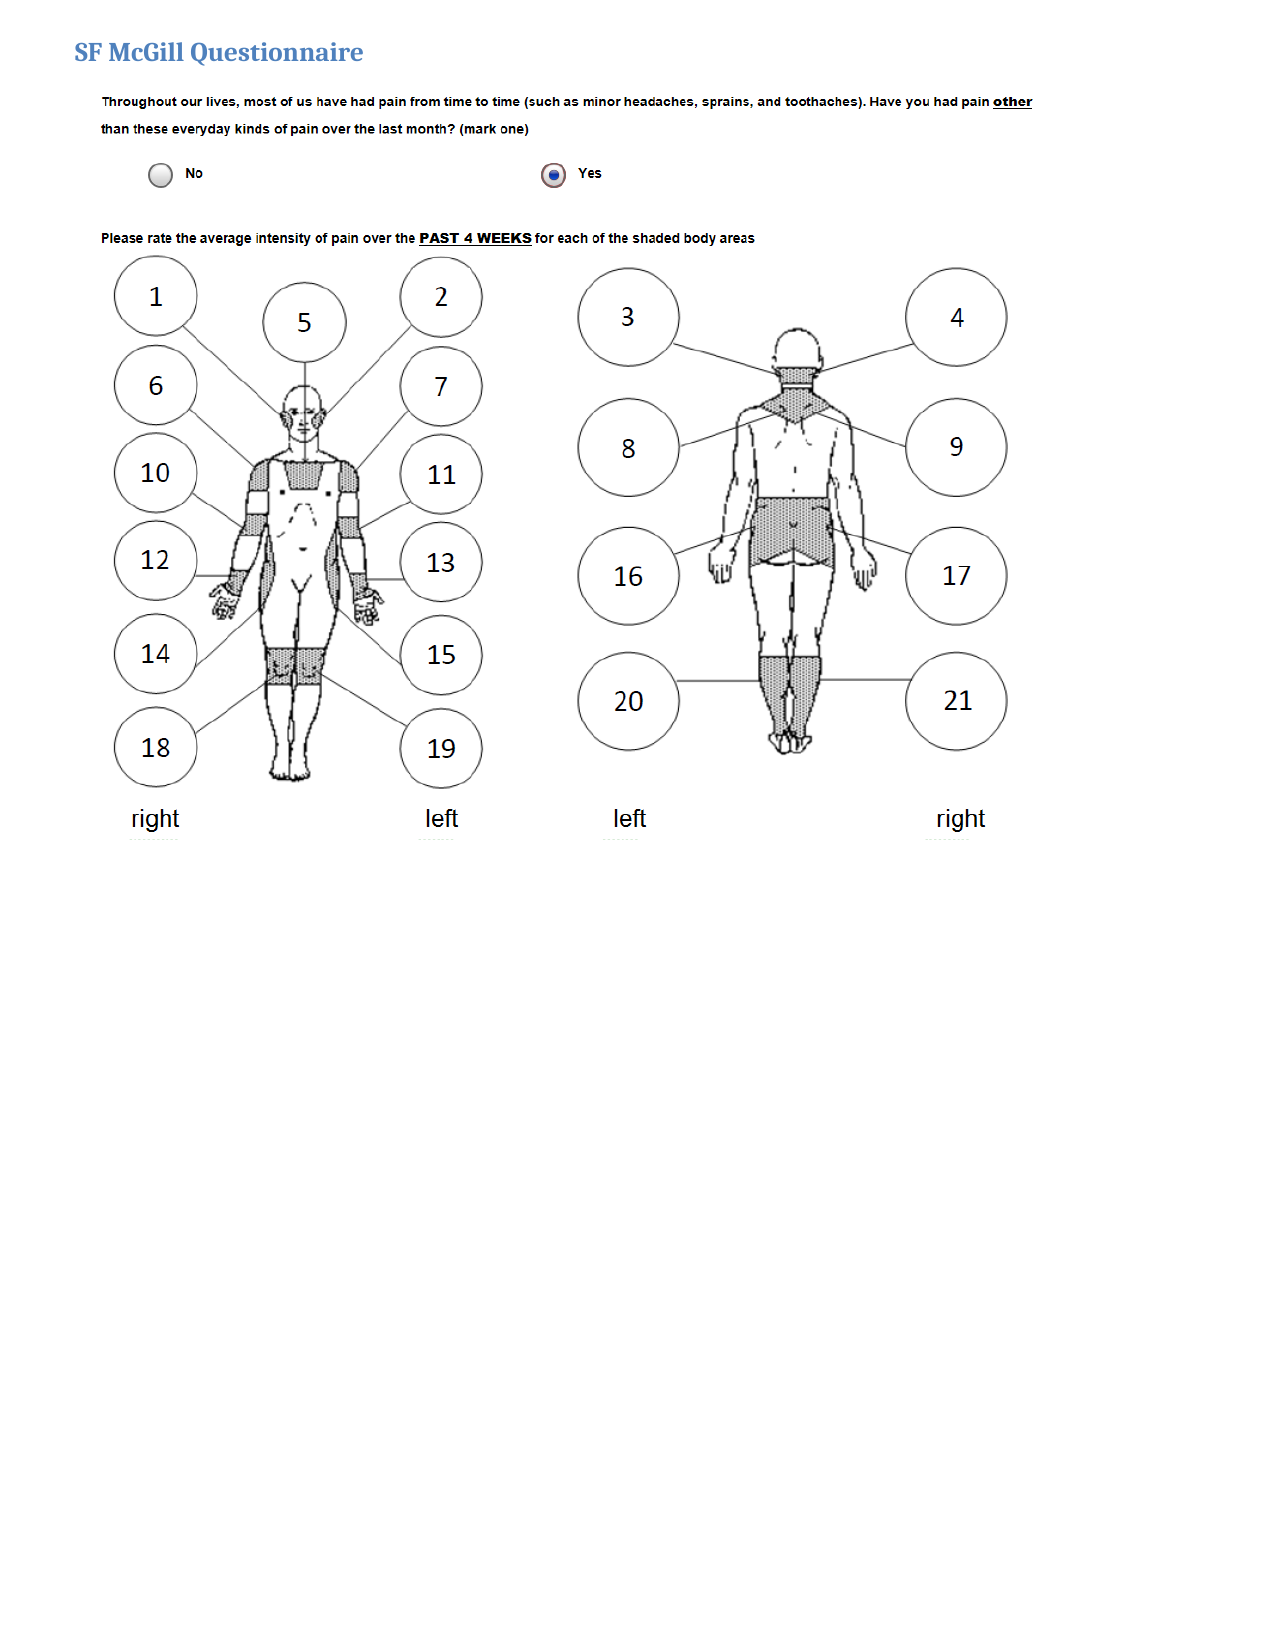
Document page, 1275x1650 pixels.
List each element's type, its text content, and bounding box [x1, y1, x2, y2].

picture [75, 72, 1050, 876]
